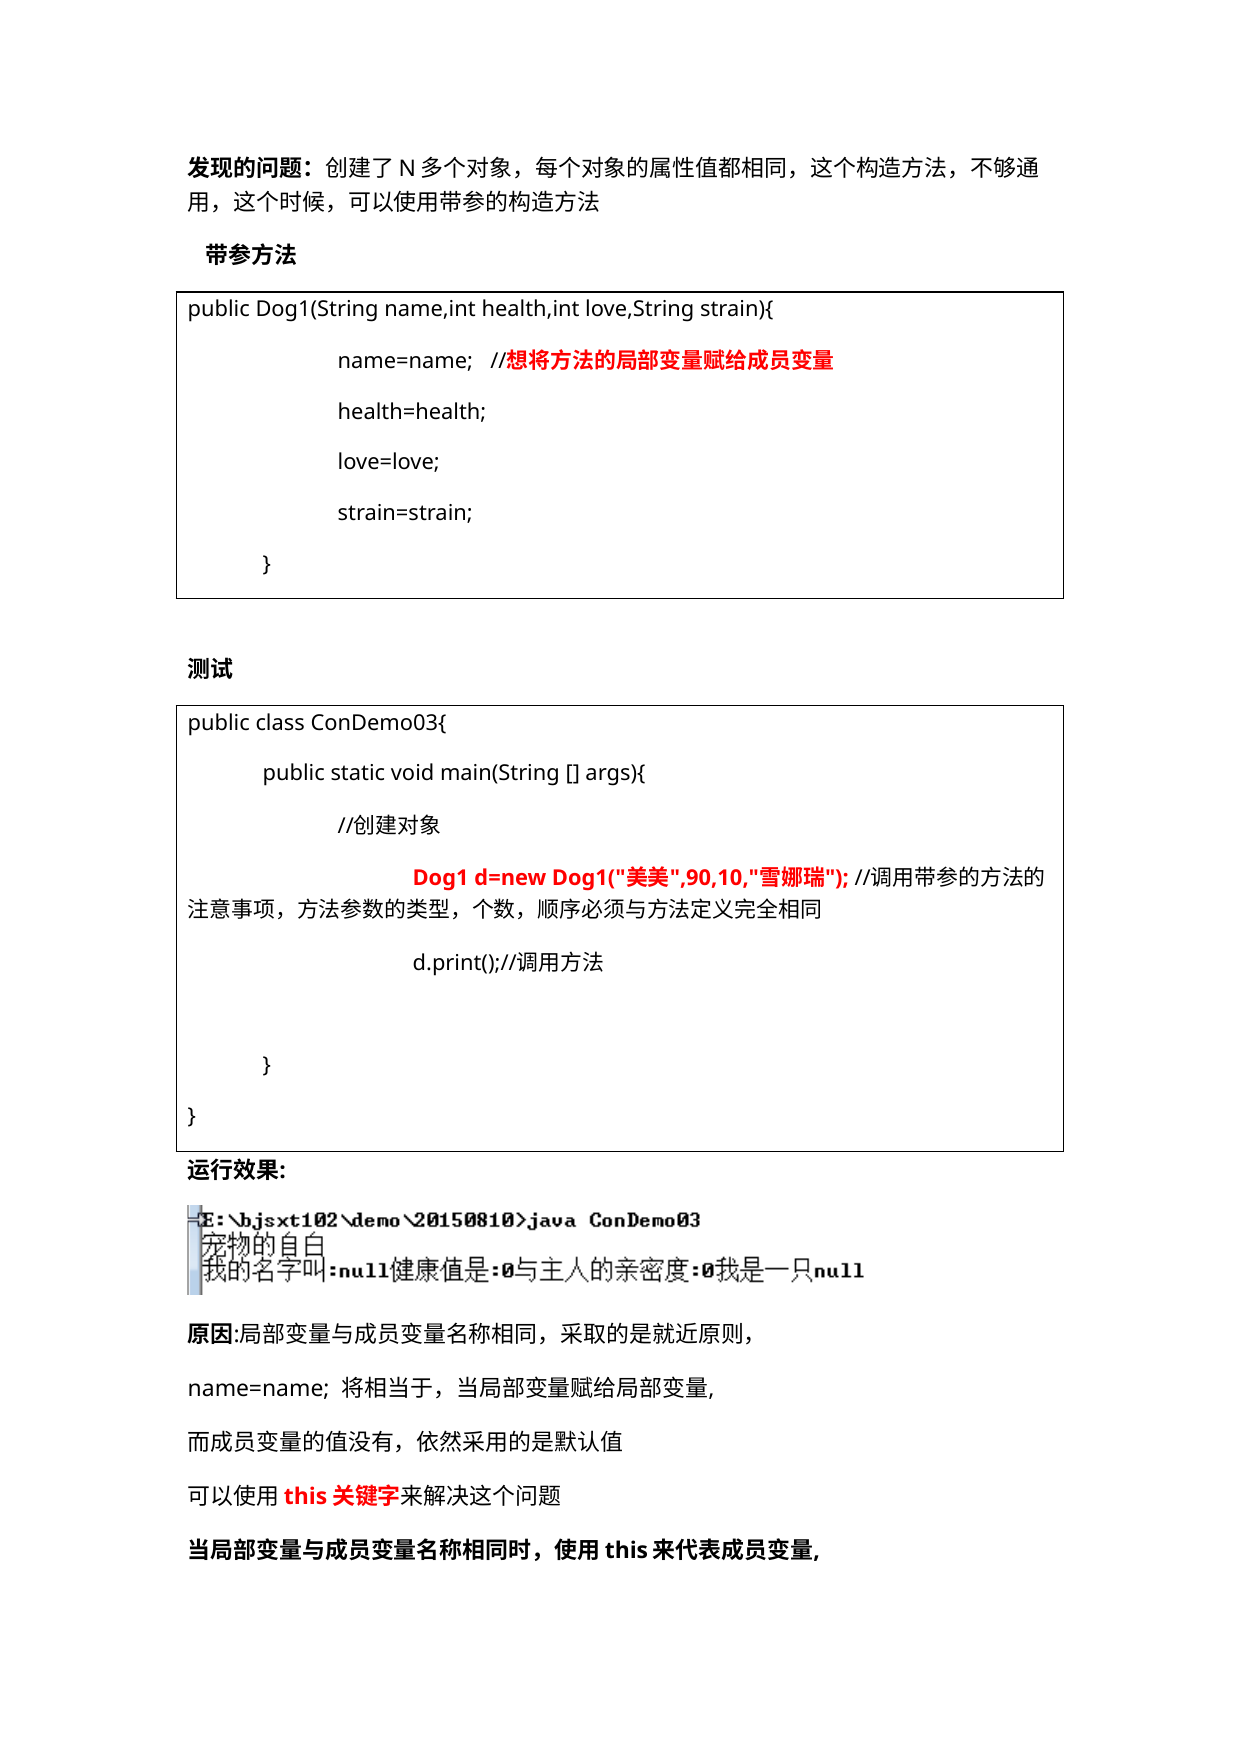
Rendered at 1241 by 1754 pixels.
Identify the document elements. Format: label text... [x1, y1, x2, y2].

text 发现的问题：创建了N多个对象，每个对象的属性值都相同，这个构造方法，不够通用，这个时候，可以使用带参的构造方法 [187, 150, 1053, 217]
text 当局部变量与成员变量名称相同时，使用this来代表成员变量, [187, 1532, 1053, 1566]
text 而成员变量的值没有，依然采用的是默认值 [187, 1424, 1053, 1457]
text 带参方法 [187, 237, 1053, 271]
table_header public Dog1(String name,int health,int love,String strain){ name=name; //想将方法的局部变量赋给成员变量 health=health; love=love; strain=strain; } [177, 293, 1063, 598]
text 原因:局部变量与成员变量名称相同，采取的是就近原则， [187, 1316, 1053, 1349]
text 运行效果: [187, 1152, 1053, 1185]
table_header public class ConDemo03{ public static void main(String [] args){ //创建对象 Dog1 d=new Dog1("美美",90,10,"雪娜瑞"); //调用带参的方法的注意事项，方法参数的类型，个数，顺序必须与方法定义完全相同 d.print();//调用方法 } } [177, 706, 1063, 1151]
text 可以使用this关键字来解决这个问题 [187, 1478, 1053, 1511]
text 测试 [187, 651, 1053, 684]
text name=name; 将相当于，当局部变量赋给局部变量, [187, 1370, 1053, 1403]
picture [187, 1205, 917, 1295]
